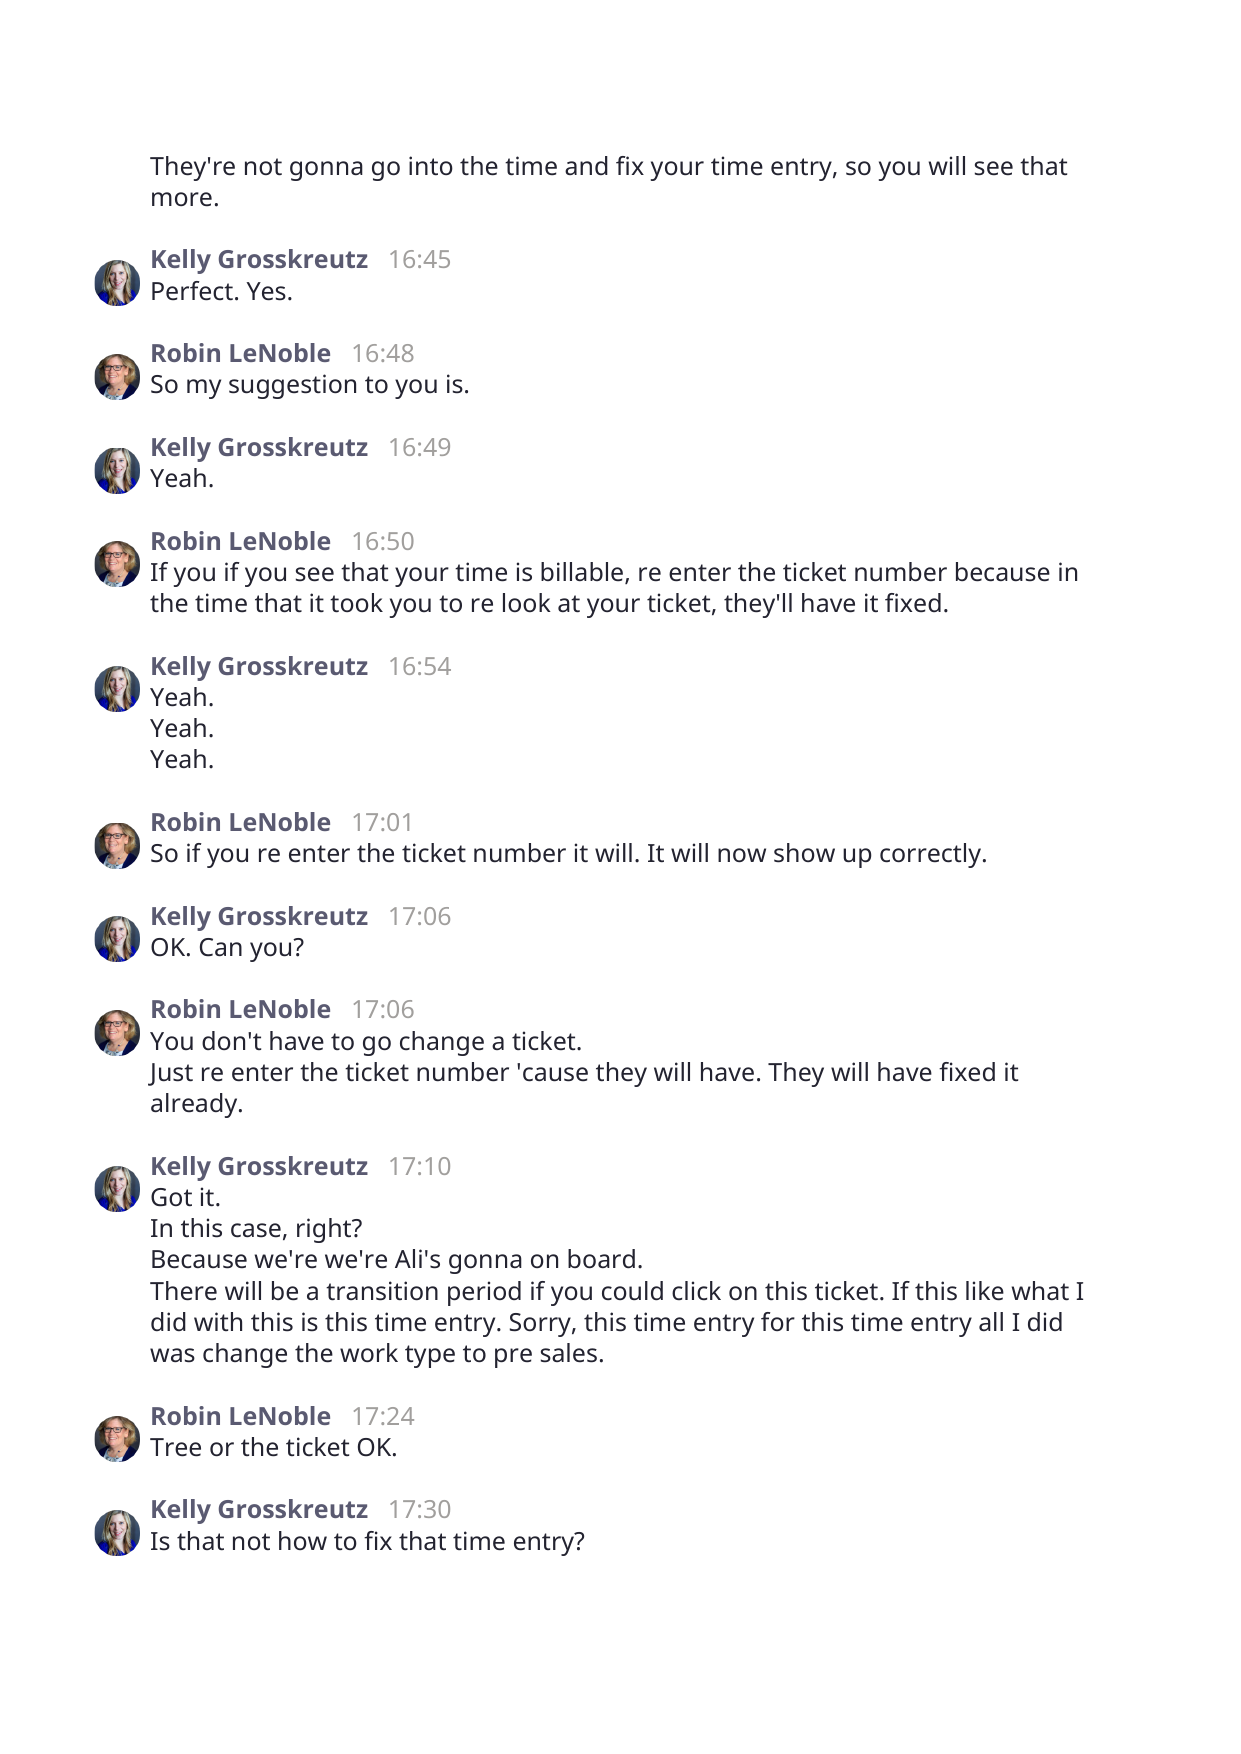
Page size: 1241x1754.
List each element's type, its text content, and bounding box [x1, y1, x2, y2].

picture [94, 354, 140, 400]
text Robin LeNoble 16:50 If you if you see that your time is billable, re enter the ticket number because in the time that it took you to re look at your ticket, they'll have it fixed. [150, 494, 1090, 619]
text Kelly Grosskreutz 17:30 Is that not how to fix that time entry? [150, 1462, 1090, 1556]
picture [94, 260, 140, 306]
text Kelly Grosskreutz 16:49 Yeah. [150, 400, 1090, 494]
picture [94, 1010, 140, 1056]
text Robin LeNoble 17:01 So if you re enter the ticket number it will. It will now show up correctly. [150, 775, 1090, 869]
text Kelly Grosskreutz 16:45 Perfect. Yes. [150, 212, 1090, 306]
text Kelly Grosskreutz 17:06 OK. Can you? [150, 869, 1090, 962]
text Robin LeNoble 17:24 Tree or the ticket OK. [150, 1369, 1090, 1462]
picture [94, 541, 140, 587]
picture [94, 823, 140, 869]
picture [94, 448, 140, 494]
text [150, 150, 1090, 212]
text Kelly Grosskreutz 17:10 Got it. In this case, right? Because we're we're Ali's gonna on board. There will be a transition period if you could click on this ticket. If this like what I did with this is this time entry. Sorry, this time entry for this time entry all I did was change the work type to pre sales. [150, 1119, 1090, 1369]
text Kelly Grosskreutz 16:54 Yeah. Yeah. Yeah. [150, 619, 1090, 775]
picture [94, 666, 140, 712]
picture [94, 1510, 140, 1556]
text Robin LeNoble 16:48 So my suggestion to you is. [150, 306, 1090, 400]
text Robin LeNoble 17:06 You don't have to go change a ticket. Just re enter the ticket number 'cause they will have. They will have fixed it already. [150, 962, 1090, 1119]
picture [94, 1416, 140, 1462]
picture [94, 1166, 140, 1212]
picture [94, 916, 140, 962]
